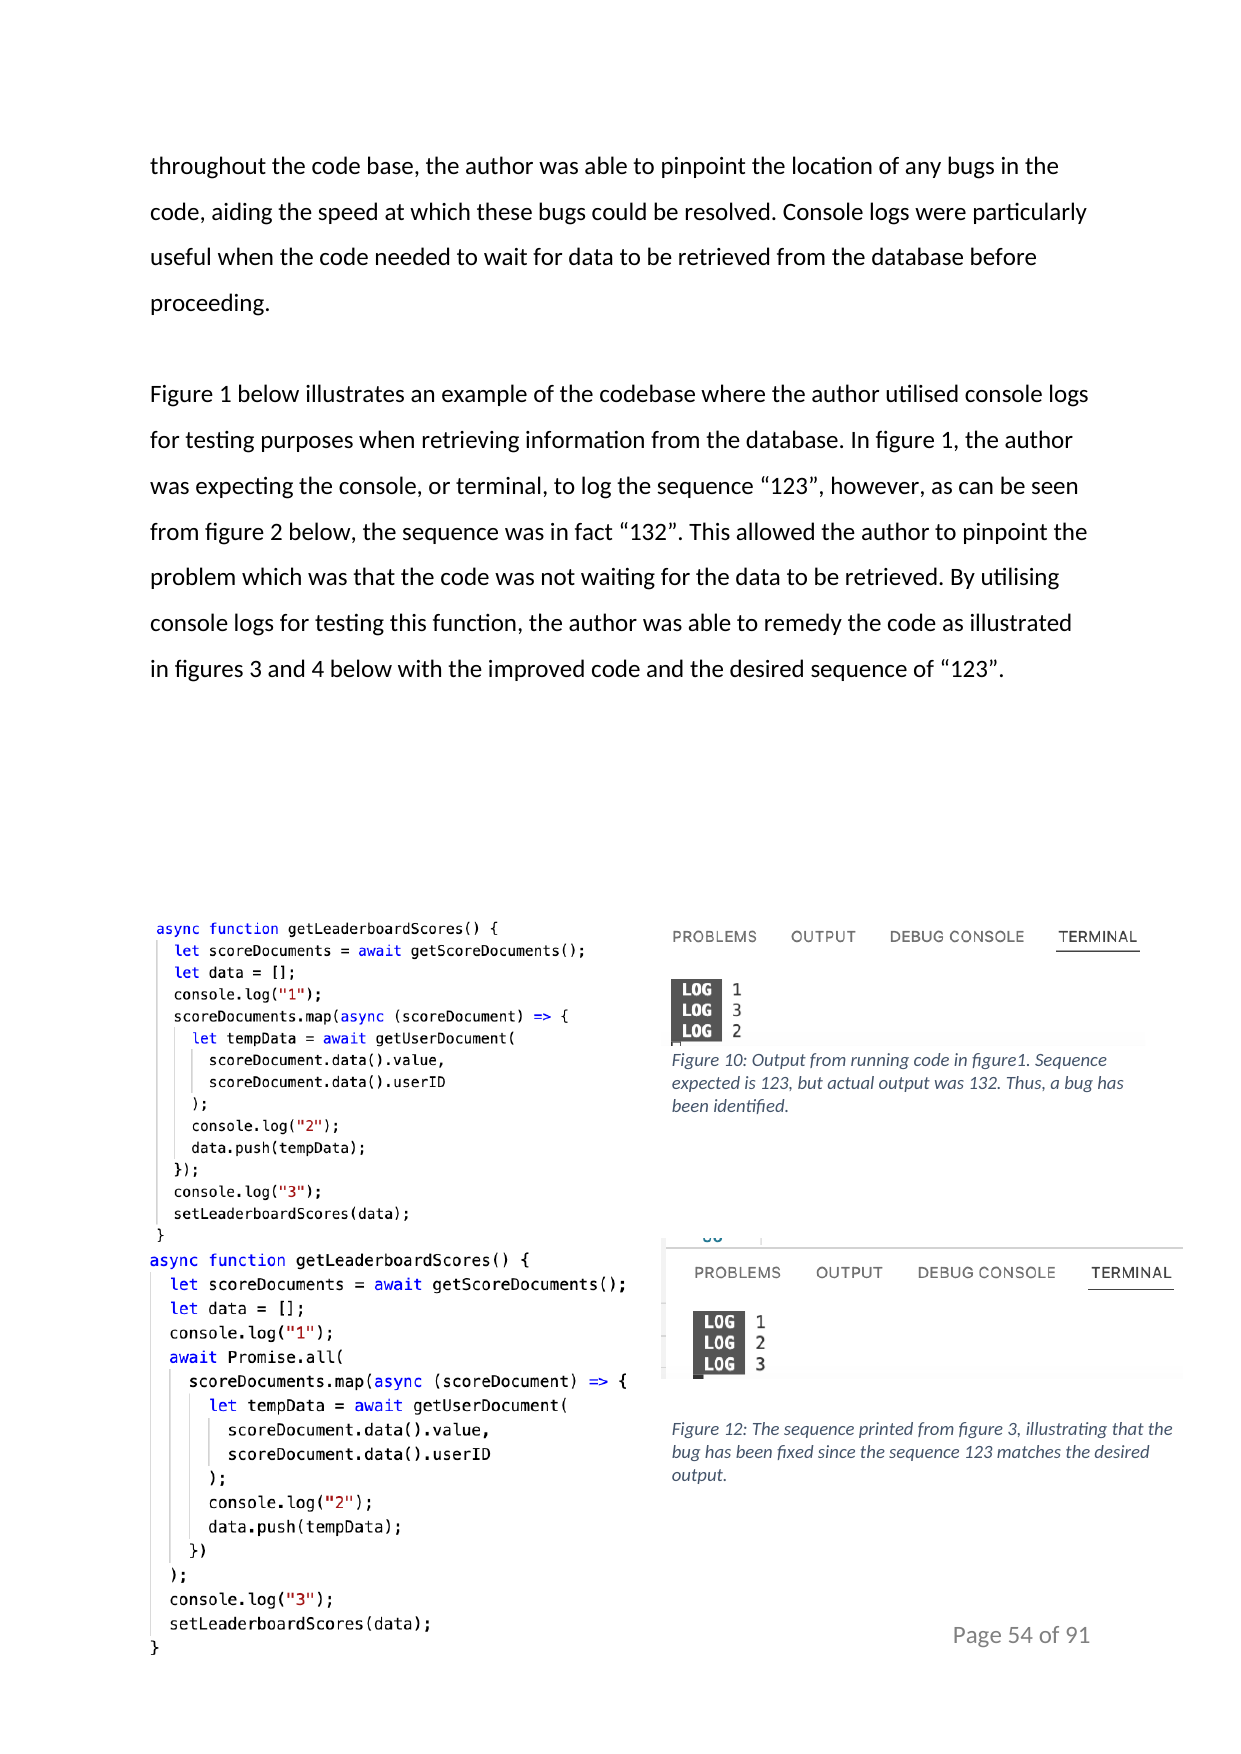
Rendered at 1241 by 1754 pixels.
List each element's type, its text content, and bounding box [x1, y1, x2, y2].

text Figure 1 below illustrates an example of the codebase where the author utilised console logs for testing purposes when retrieving information from the database. In figure 1, the author was expecting the console, or terminal, to log the sequence “123”, however, as can be seen from figure 2 below, the sequence was in fact “132”. This allowed the author to pinpoint the problem which was that the code was not waiting for the data to be retrieved. By utilising console logs for testing this function, the author was able to remedy the code as illustrated in figures 3 and 4 below with the improved code and the desired sequence of “123”. [150, 287, 1090, 592]
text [150, 150, 1090, 226]
picture [138, 821, 634, 1574]
picture [660, 1146, 1183, 1287]
picture [660, 821, 1145, 953]
